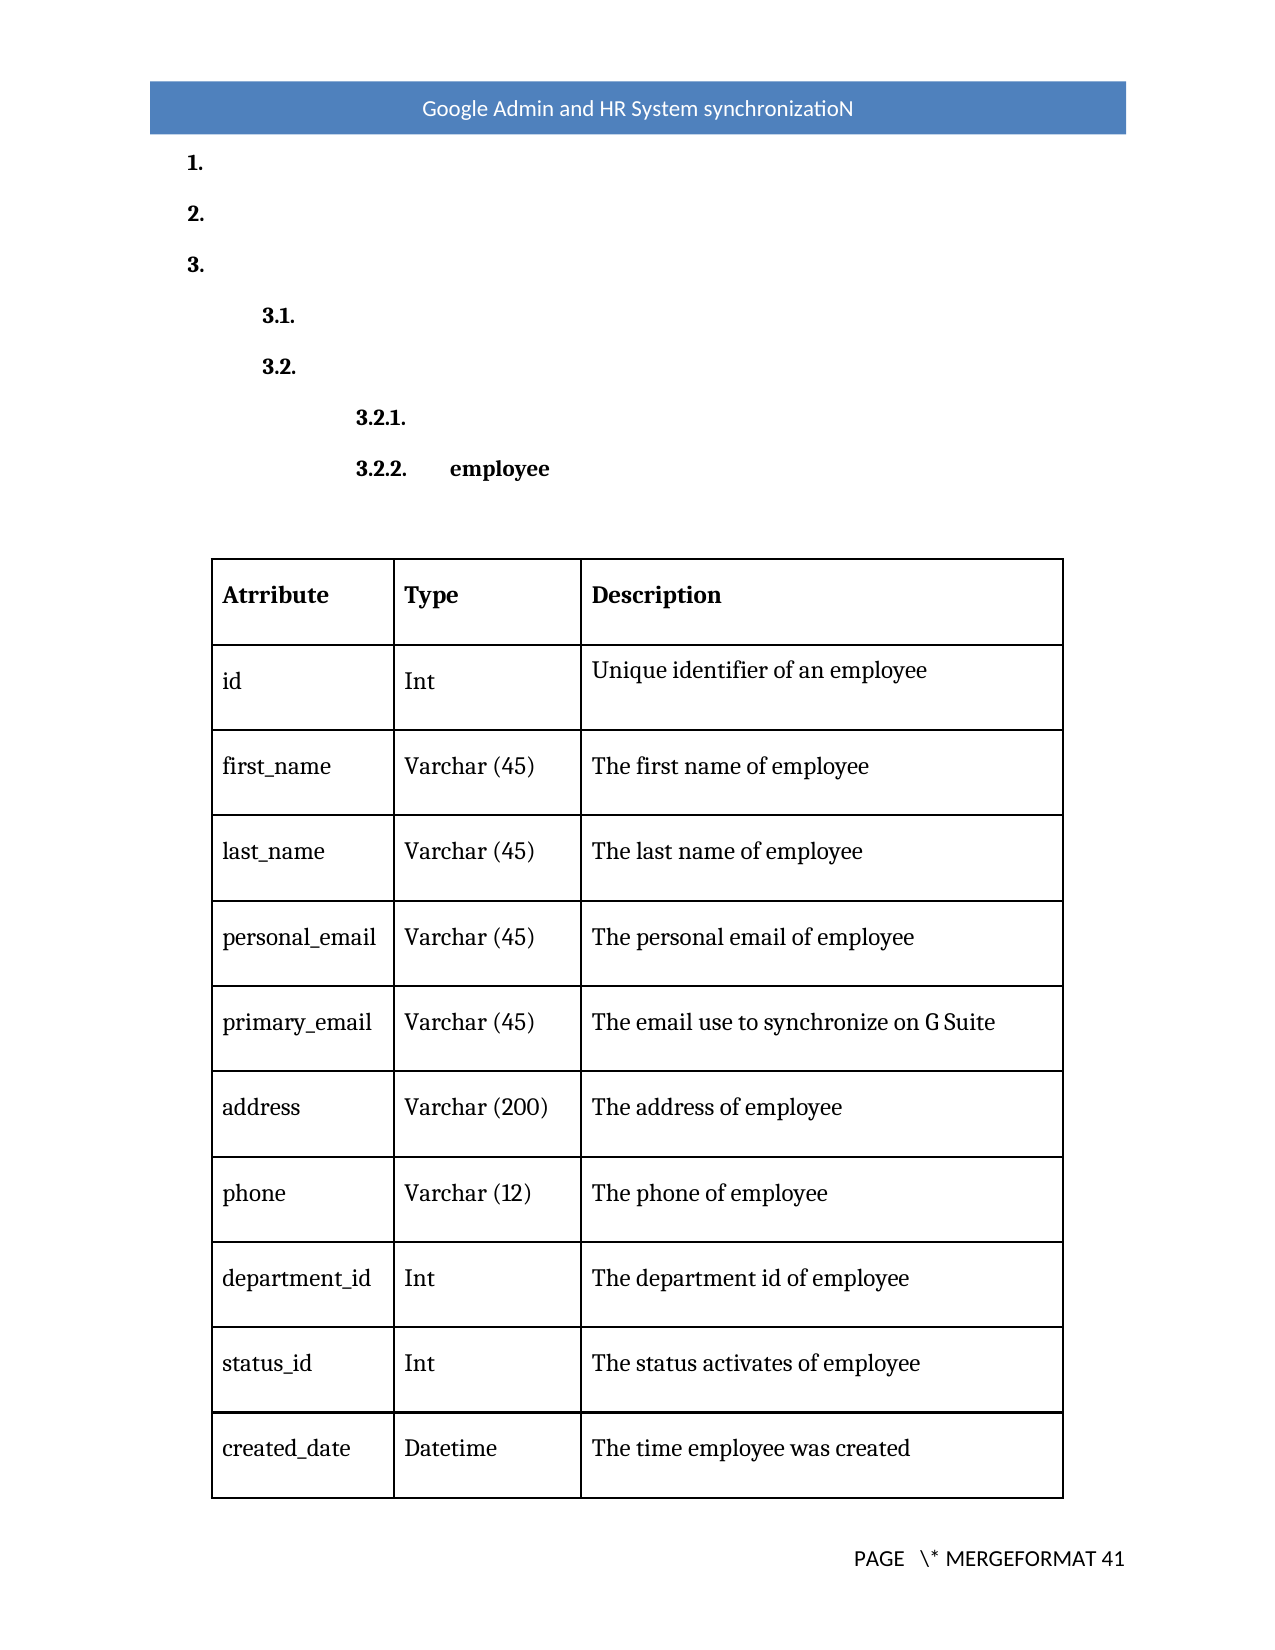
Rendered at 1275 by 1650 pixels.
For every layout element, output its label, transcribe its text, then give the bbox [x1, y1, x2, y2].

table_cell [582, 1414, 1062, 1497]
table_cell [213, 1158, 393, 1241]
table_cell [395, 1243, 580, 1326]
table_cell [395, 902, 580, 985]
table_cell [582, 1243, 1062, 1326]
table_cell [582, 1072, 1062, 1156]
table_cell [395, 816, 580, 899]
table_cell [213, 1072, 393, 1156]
subtitle employee [356, 456, 1125, 483]
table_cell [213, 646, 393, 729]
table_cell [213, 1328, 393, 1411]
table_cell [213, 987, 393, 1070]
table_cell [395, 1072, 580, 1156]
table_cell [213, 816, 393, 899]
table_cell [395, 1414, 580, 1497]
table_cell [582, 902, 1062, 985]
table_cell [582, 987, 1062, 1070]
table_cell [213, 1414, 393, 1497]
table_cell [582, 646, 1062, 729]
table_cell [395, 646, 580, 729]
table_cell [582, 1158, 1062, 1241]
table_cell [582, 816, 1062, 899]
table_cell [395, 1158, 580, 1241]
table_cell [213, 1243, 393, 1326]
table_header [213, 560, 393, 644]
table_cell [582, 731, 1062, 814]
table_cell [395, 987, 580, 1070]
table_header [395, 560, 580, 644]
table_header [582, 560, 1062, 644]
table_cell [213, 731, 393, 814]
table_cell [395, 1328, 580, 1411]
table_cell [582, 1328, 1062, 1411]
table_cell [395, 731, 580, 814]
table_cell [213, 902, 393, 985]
